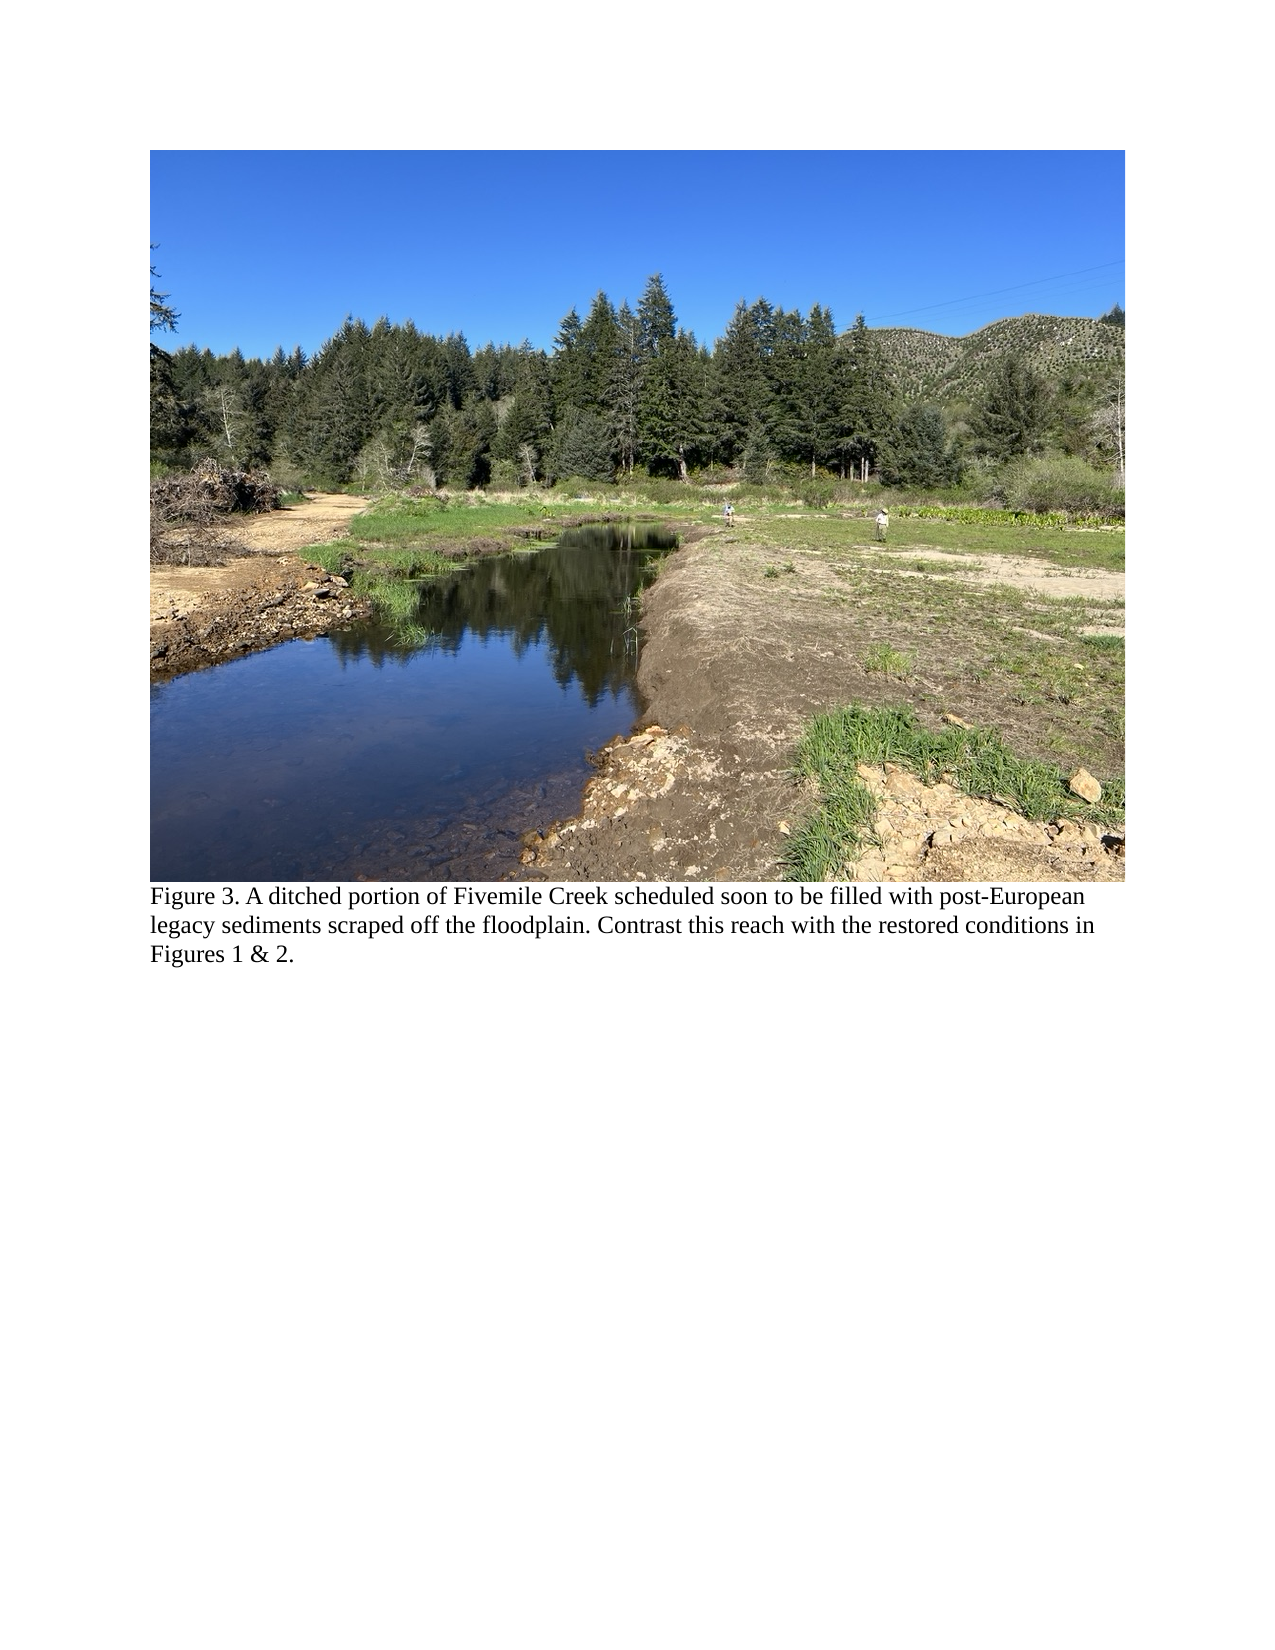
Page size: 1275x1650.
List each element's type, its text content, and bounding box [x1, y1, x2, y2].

text Figure 3. A ditched portion of Fivemile Creek scheduled soon to be filled with post-European legacy sediments scraped off the floodplain. Contrast this reach with the restored conditions in Figures 1 & 2. [150, 882, 1125, 967]
picture [150, 150, 1125, 882]
